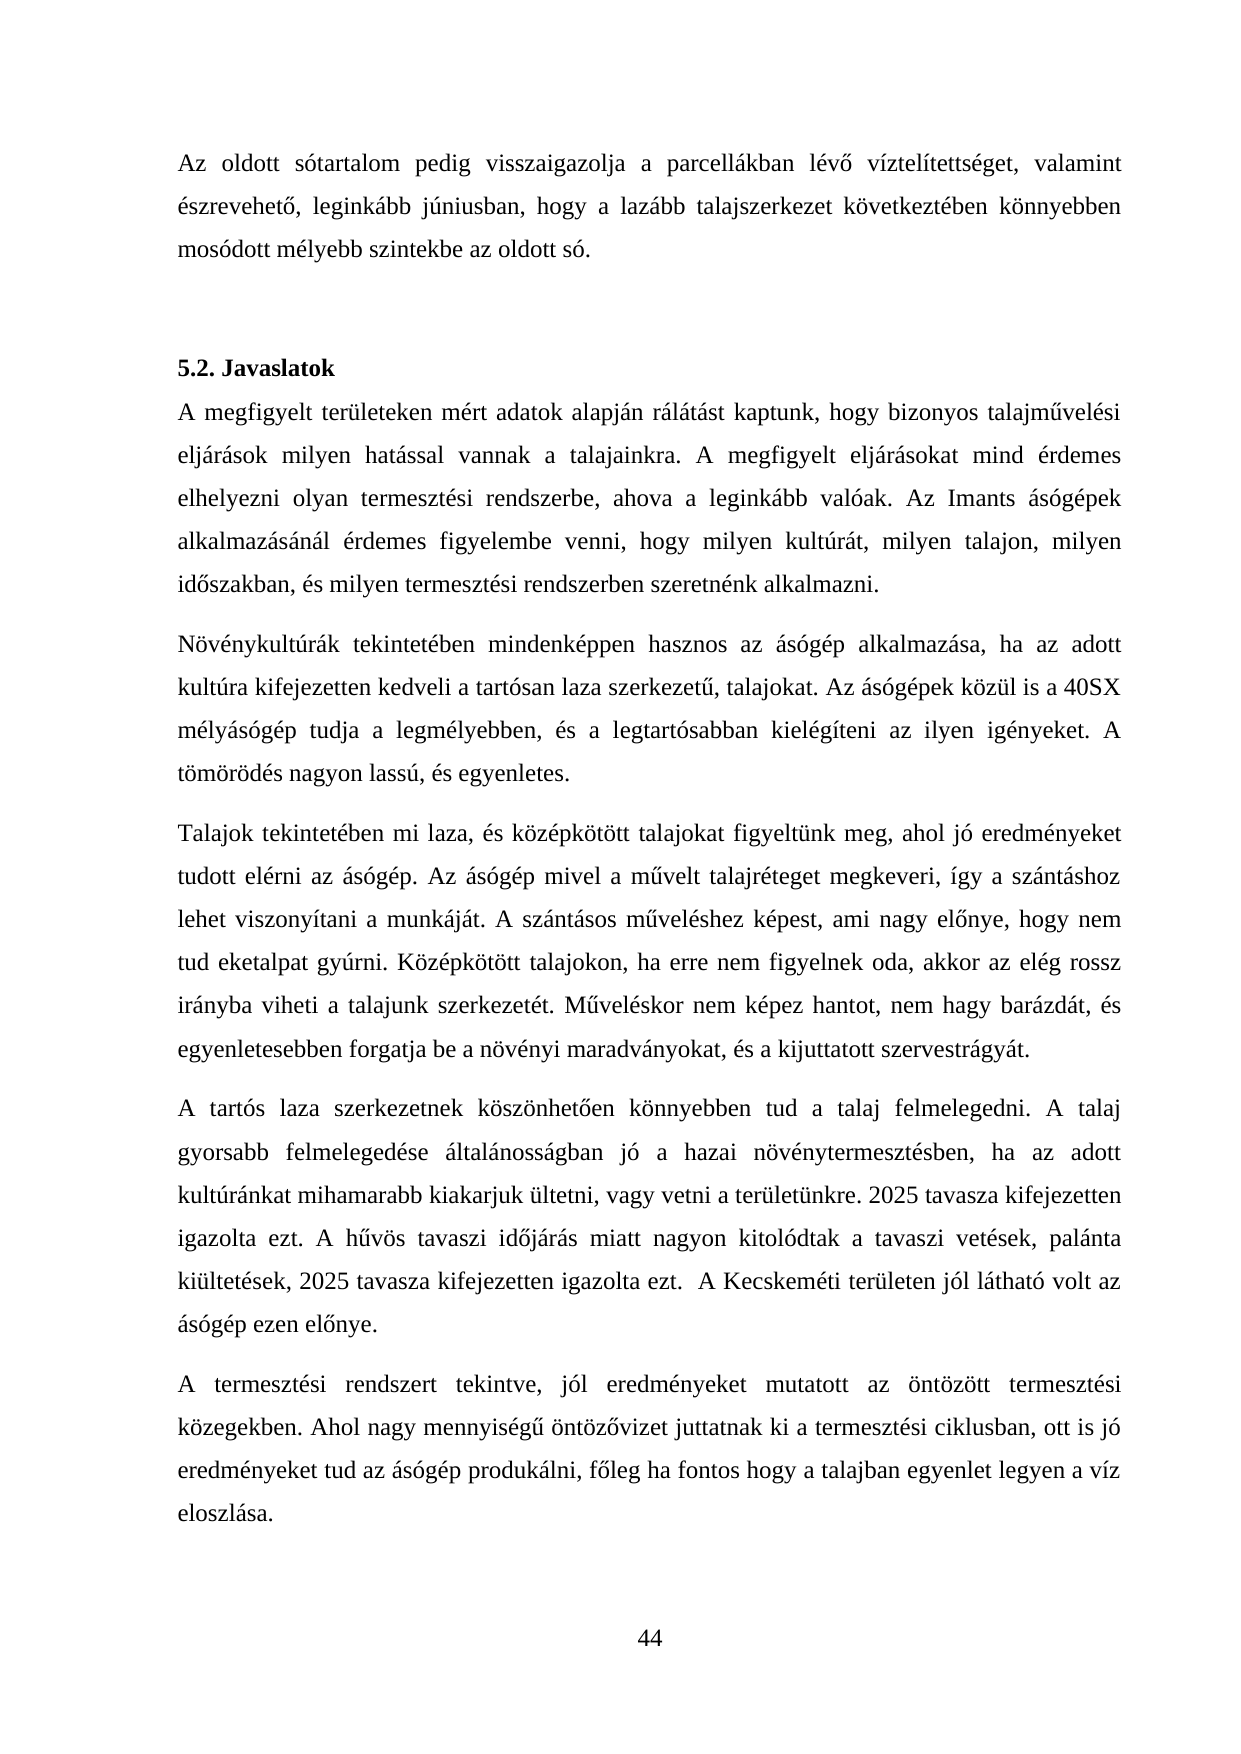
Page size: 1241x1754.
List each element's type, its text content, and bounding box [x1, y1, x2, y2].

text A termesztési rendszert tekintve, jól eredményeket mutatott az öntözött termesztési közegekben. Ahol nagy mennyiségű öntözővizet juttatnak ki a termesztési ciklusban, ott is jó eredményeket tud az ásógép produkálni, főleg ha fontos hogy a talajban egyenlet legyen a víz eloszlása. [177, 1369, 1122, 1527]
text A tartós laza szerkezetnek köszönhetően könnyebben tud a talaj felmelegedni. A talaj gyorsabb felmelegedése általánosságban jó a hazai növénytermesztésben, ha az adott kultúránkat mihamarabb kiakarjuk ültetni, vagy vetni a területünkre. 2025 tavasza kifejezetten igazolta ezt. A hűvös tavaszi időjárás miatt nagyon kitolódtak a tavaszi vetések, palánta kiültetések, 2025 tavasza kifejezetten igazolta ezt. A Kecskeméti területen jól látható volt az ásógép ezen előnye. [177, 1093, 1122, 1338]
subtitle 5.2. Javaslatok [177, 353, 1122, 382]
text A megfigyelt területeken mért adatok alapján rálátást kaptunk, hogy bizonyos talajművelési eljárások milyen hatással vannak a talajainkra. A megfigyelt eljárásokat mind érdemes elhelyezni olyan termesztési rendszerbe, ahova a leginkább valóak. Az Imants ásógépek alkalmazásánál érdemes figyelembe venni, hogy milyen kultúrát, milyen talajon, milyen időszakban, és milyen termesztési rendszerben szeretnénk alkalmazni. [177, 397, 1122, 598]
text Növénykultúrák tekintetében mindenképpen hasznos az ásógép alkalmazása, ha az adott kultúra kifejezetten kedveli a tartósan laza szerkezetű, talajokat. Az ásógépek közül is a 40SX mélyásógép tudja a legmélyebben, és a legtartósabban kielégíteni az ilyen igényeket. A tömörödés nagyon lassú, és egyenletes. [177, 629, 1122, 787]
text Az oldott sótartalom pedig visszaigazolja a parcellákban lévő víztelítettséget, valamint észrevehető, leginkább júniusban, hogy a lazább talajszerkezet következtében könnyebben mosódott mélyebb szintekbe az oldott só. [177, 148, 1122, 263]
text Talajok tekintetében mi laza, és középkötött talajokat figyeltünk meg, ahol jó eredményeket tudott elérni az ásógép. Az ásógép mivel a művelt talajréteget megkeveri, így a szántáshoz lehet viszonyítani a munkáját. A szántásos műveléshez képest, ami nagy előnye, hogy nem tud eketalpat gyúrni. Középkötött talajokon, ha erre nem figyelnek oda, akkor az elég rossz irányba viheti a talajunk szerkezetét. Műveléskor nem képez hantot, nem hagy barázdát, és egyenletesebben forgatja be a növényi maradványokat, és a kijuttatott szervestrágyát. [177, 818, 1122, 1062]
